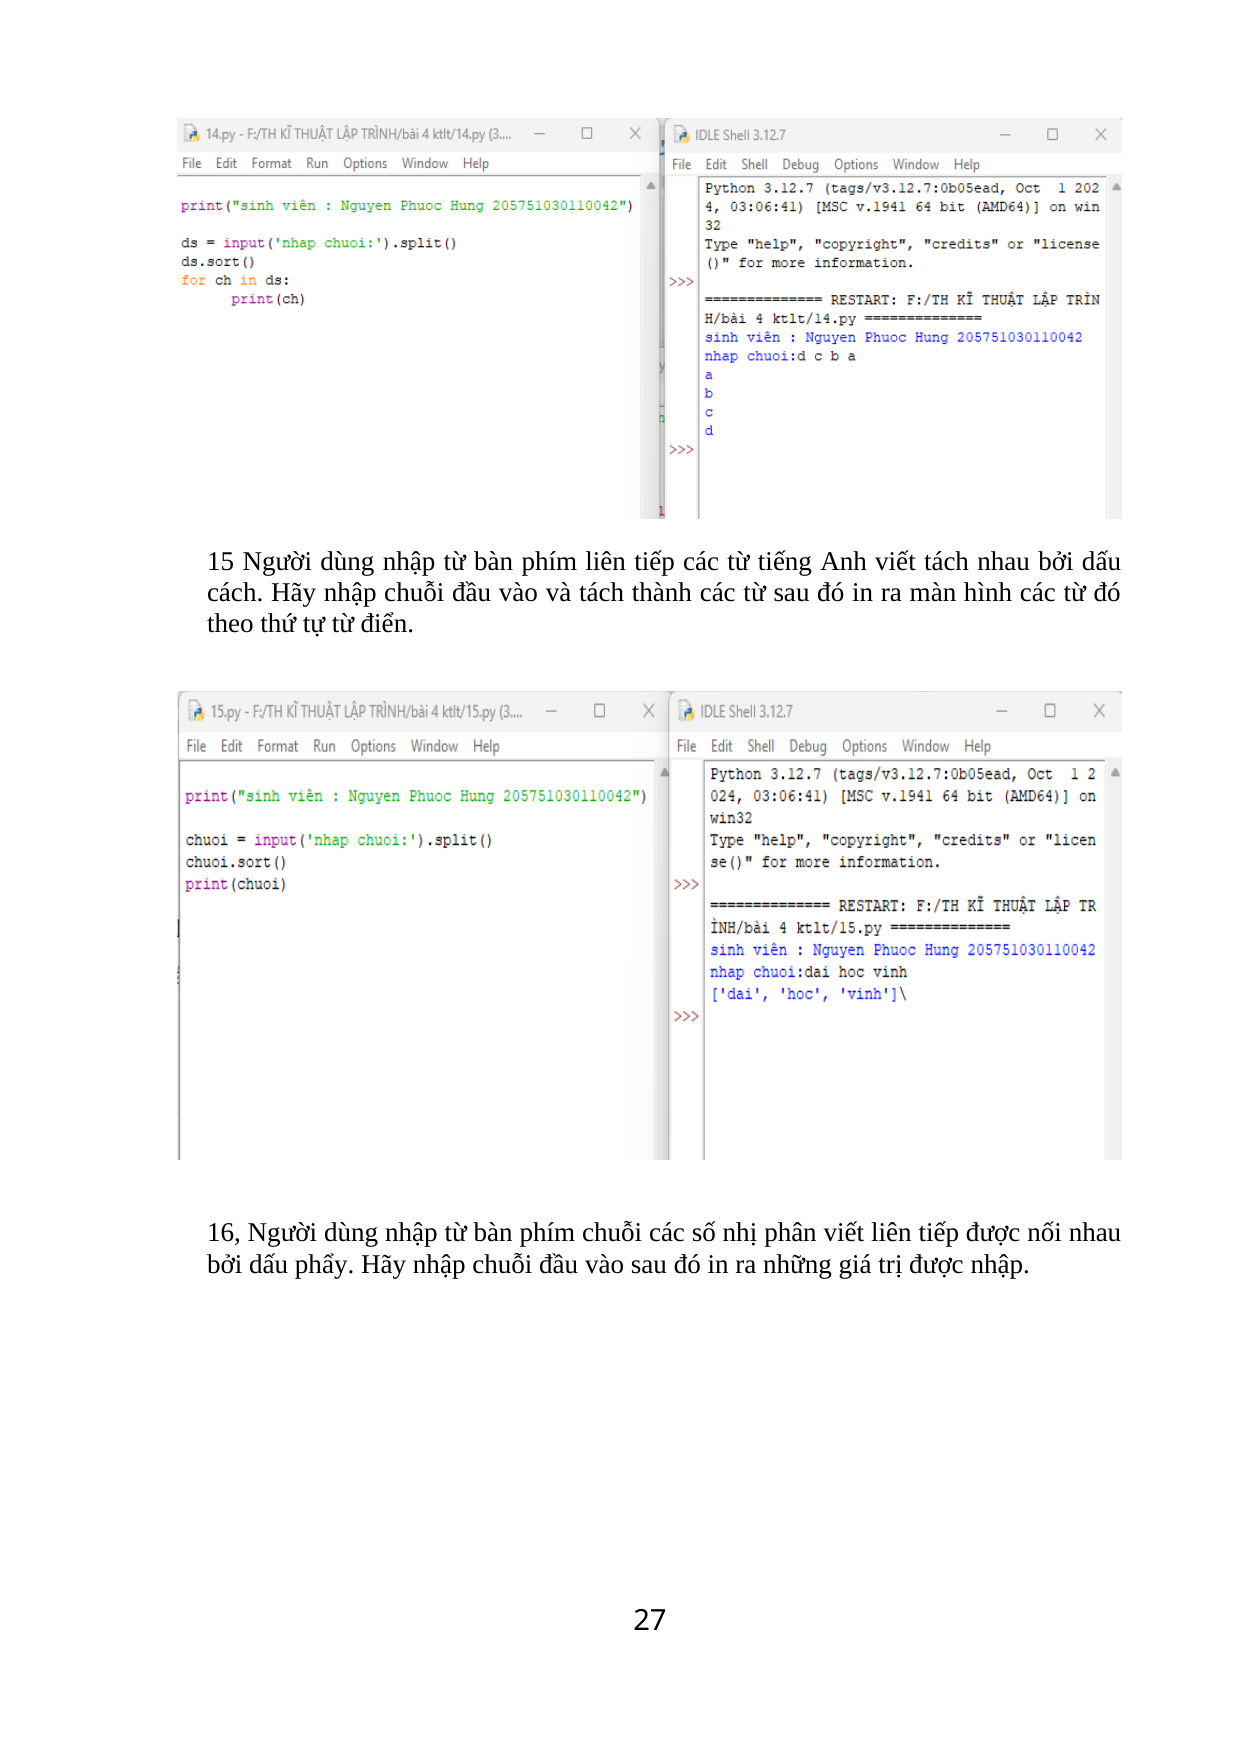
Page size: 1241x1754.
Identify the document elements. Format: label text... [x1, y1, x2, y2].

picture [177, 118, 1123, 519]
text 16, Người dùng nhập từ bàn phím chuỗi các số nhị phân viết liên tiếp được nối nhau bởi dấu phẩy. Hãy nhập chuỗi đầu vào sau đó in ra những giá trị được nhập. [207, 1217, 1122, 1279]
text 15 Người dùng nhập từ bàn phím liên tiếp các từ tiếng Anh viết tách nhau bởi dấu cách. Hãy nhập chuỗi đầu vào và tách thành các từ sau đó in ra màn hình các từ đó theo thứ tự từ điển. [207, 544, 1122, 638]
picture [177, 691, 1123, 1160]
